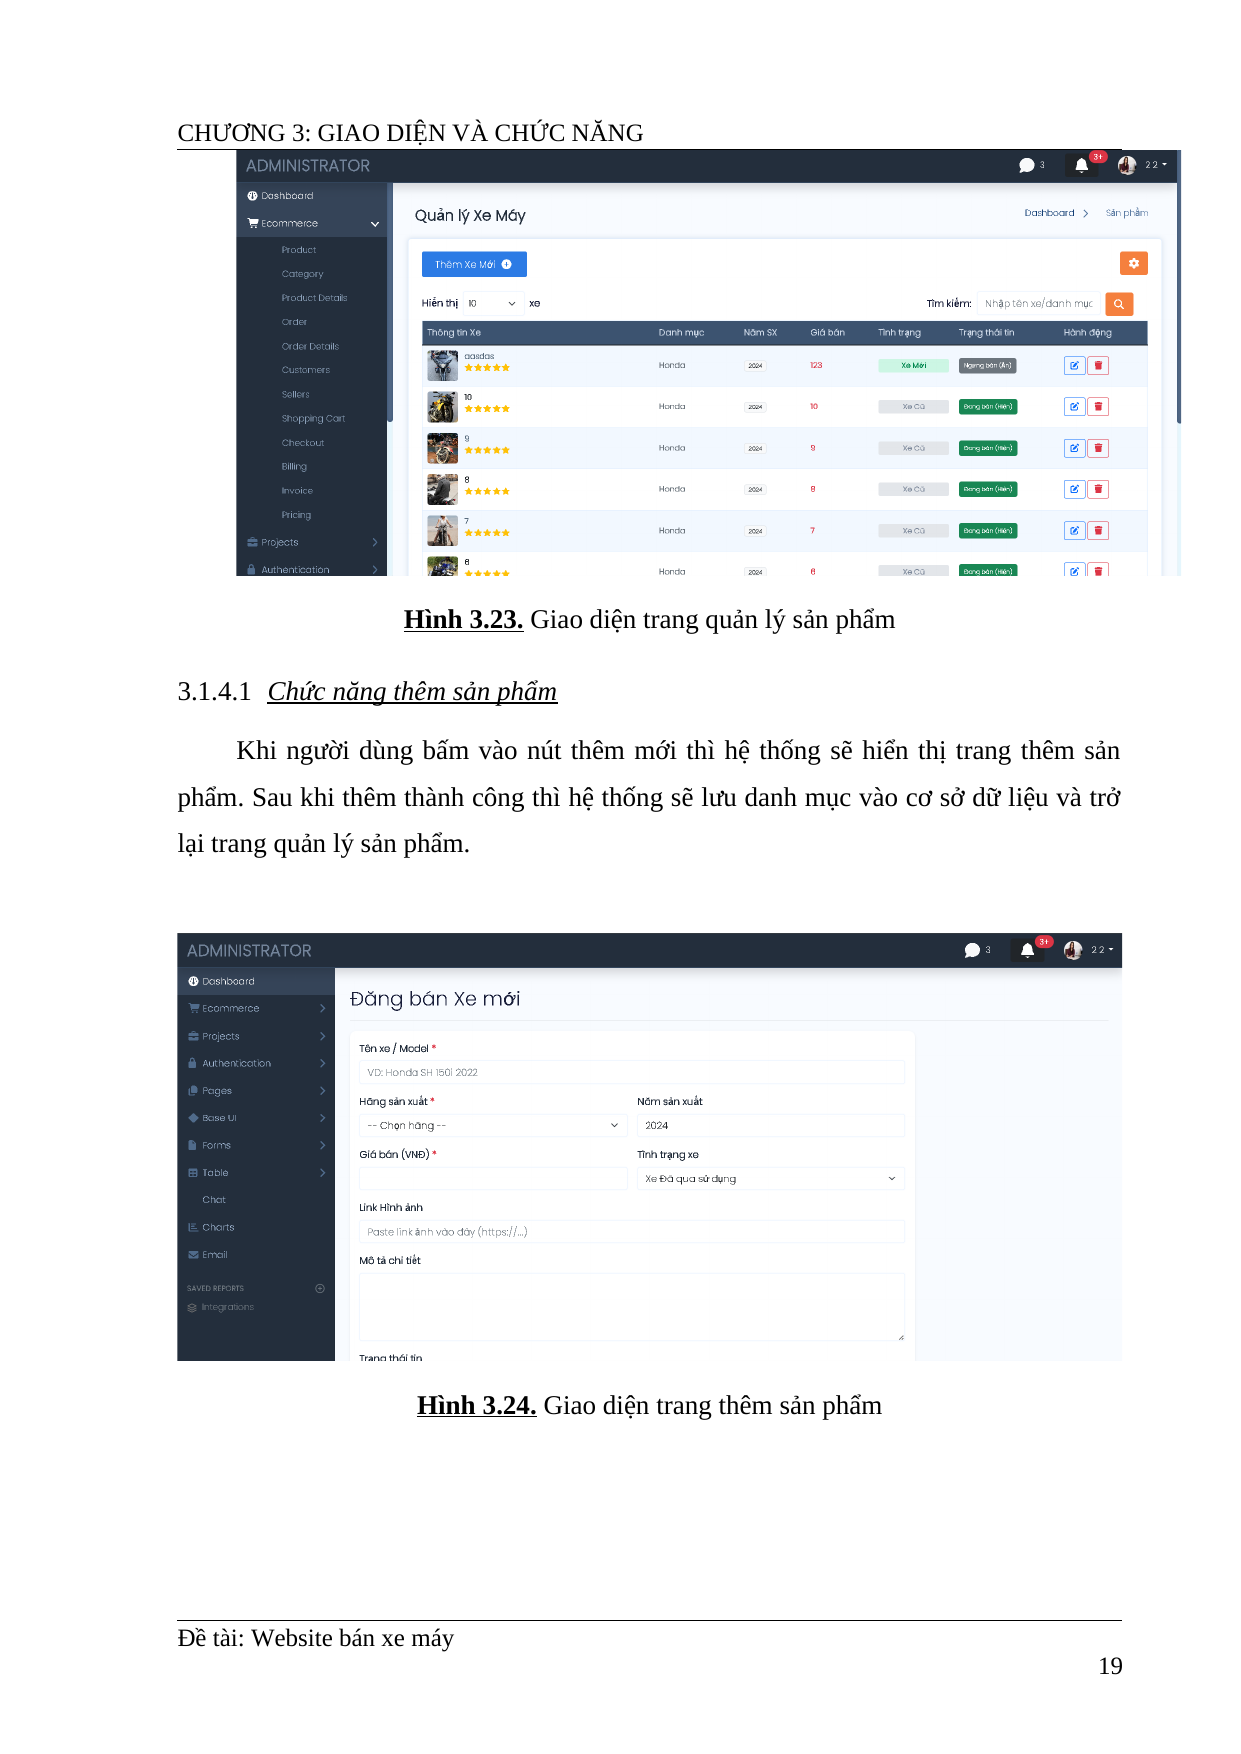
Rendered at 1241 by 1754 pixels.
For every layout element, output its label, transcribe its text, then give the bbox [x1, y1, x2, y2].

text Khi người dùng bấm vào nút thêm mới thì hệ thống sẽ hiển thị trang thêm sản phẩm. Sau khi thêm thành công thì hệ thống sẽ lưu danh mục vào cơ sở dữ liệu và trở lại trang quản lý sản phẩm. [177, 734, 1122, 859]
subtitle Chức năng thêm sản phẩm [177, 675, 1122, 706]
picture [177, 933, 1123, 1361]
picture [236, 150, 1182, 576]
